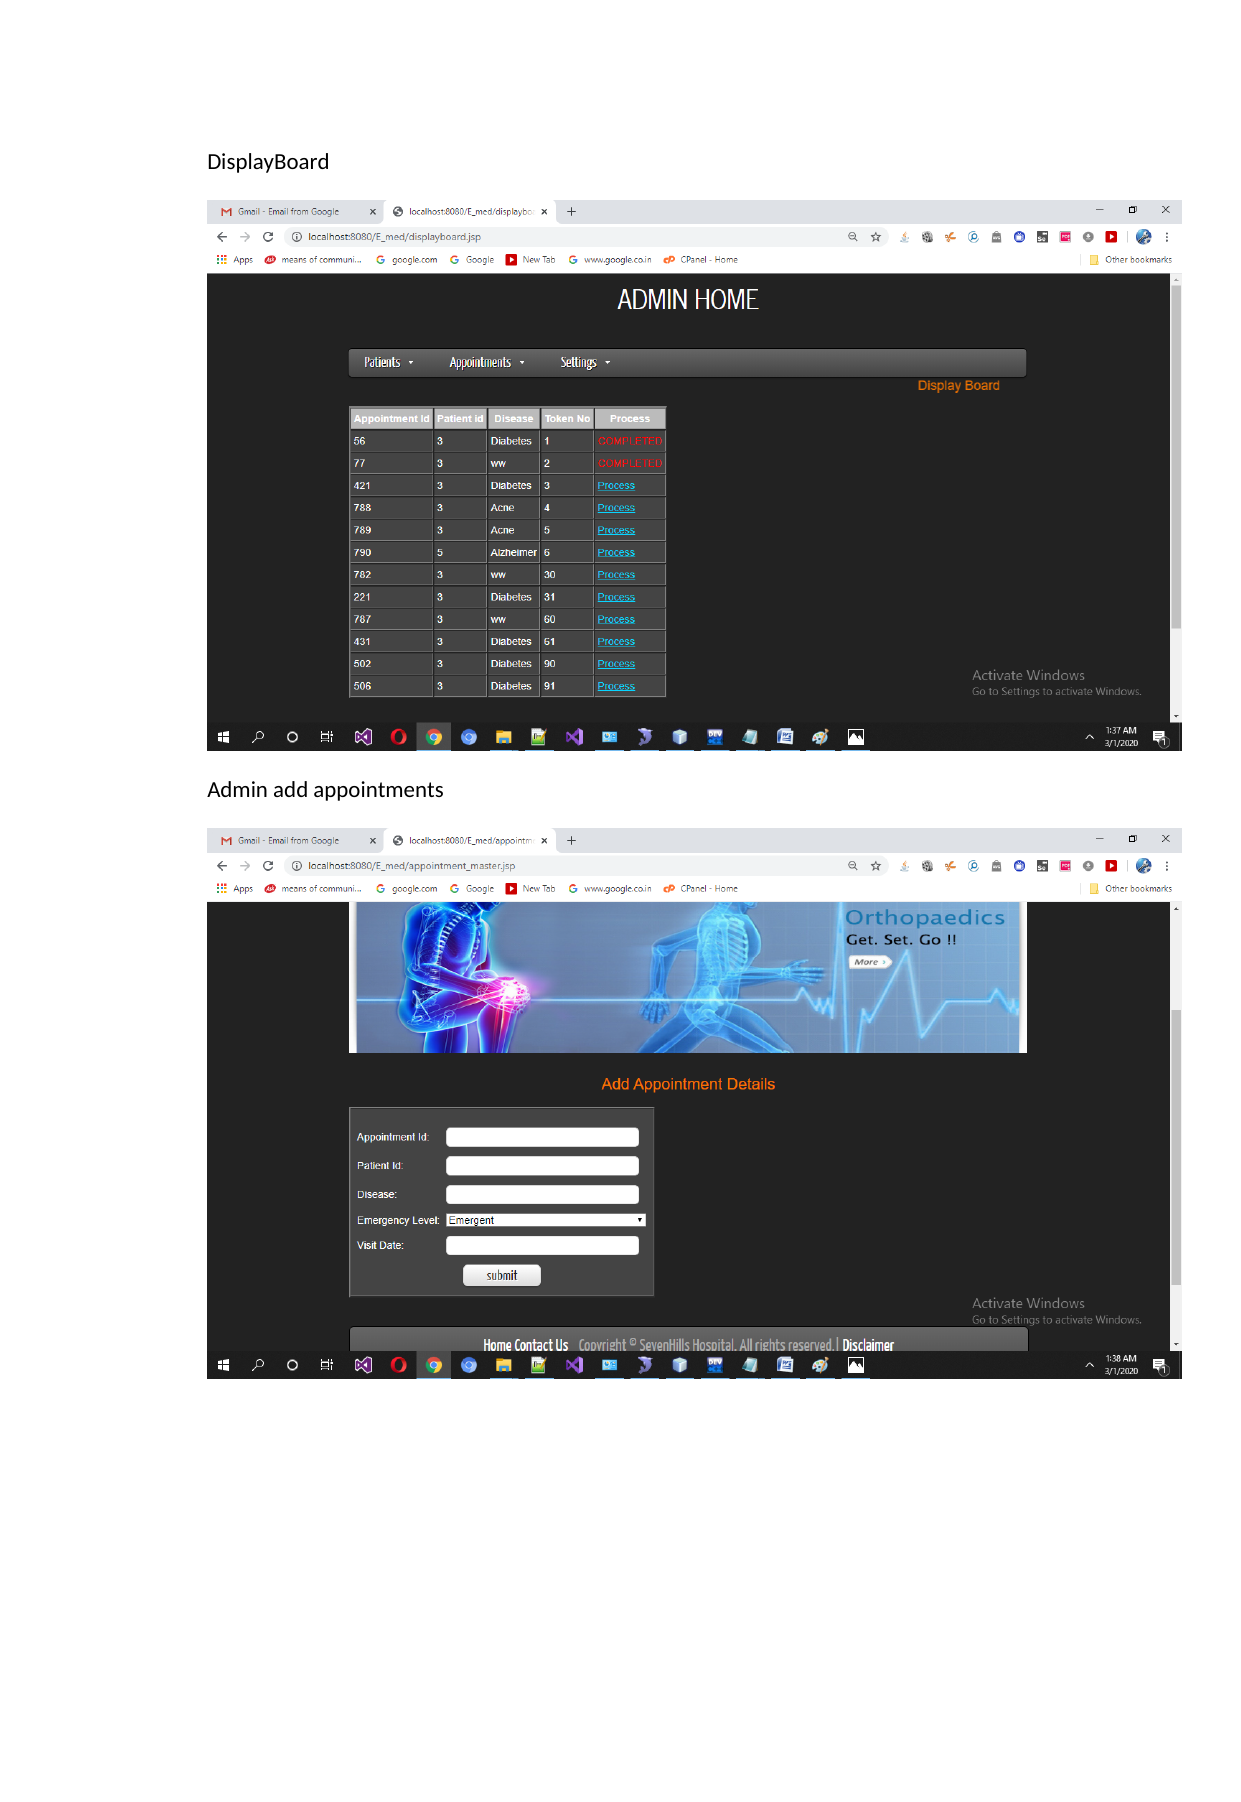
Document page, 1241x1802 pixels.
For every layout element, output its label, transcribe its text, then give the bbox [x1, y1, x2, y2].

text DisplayBoard [207, 147, 1210, 175]
picture [207, 828, 1182, 1379]
text Admin add appointments [207, 776, 1210, 803]
picture [207, 200, 1182, 751]
